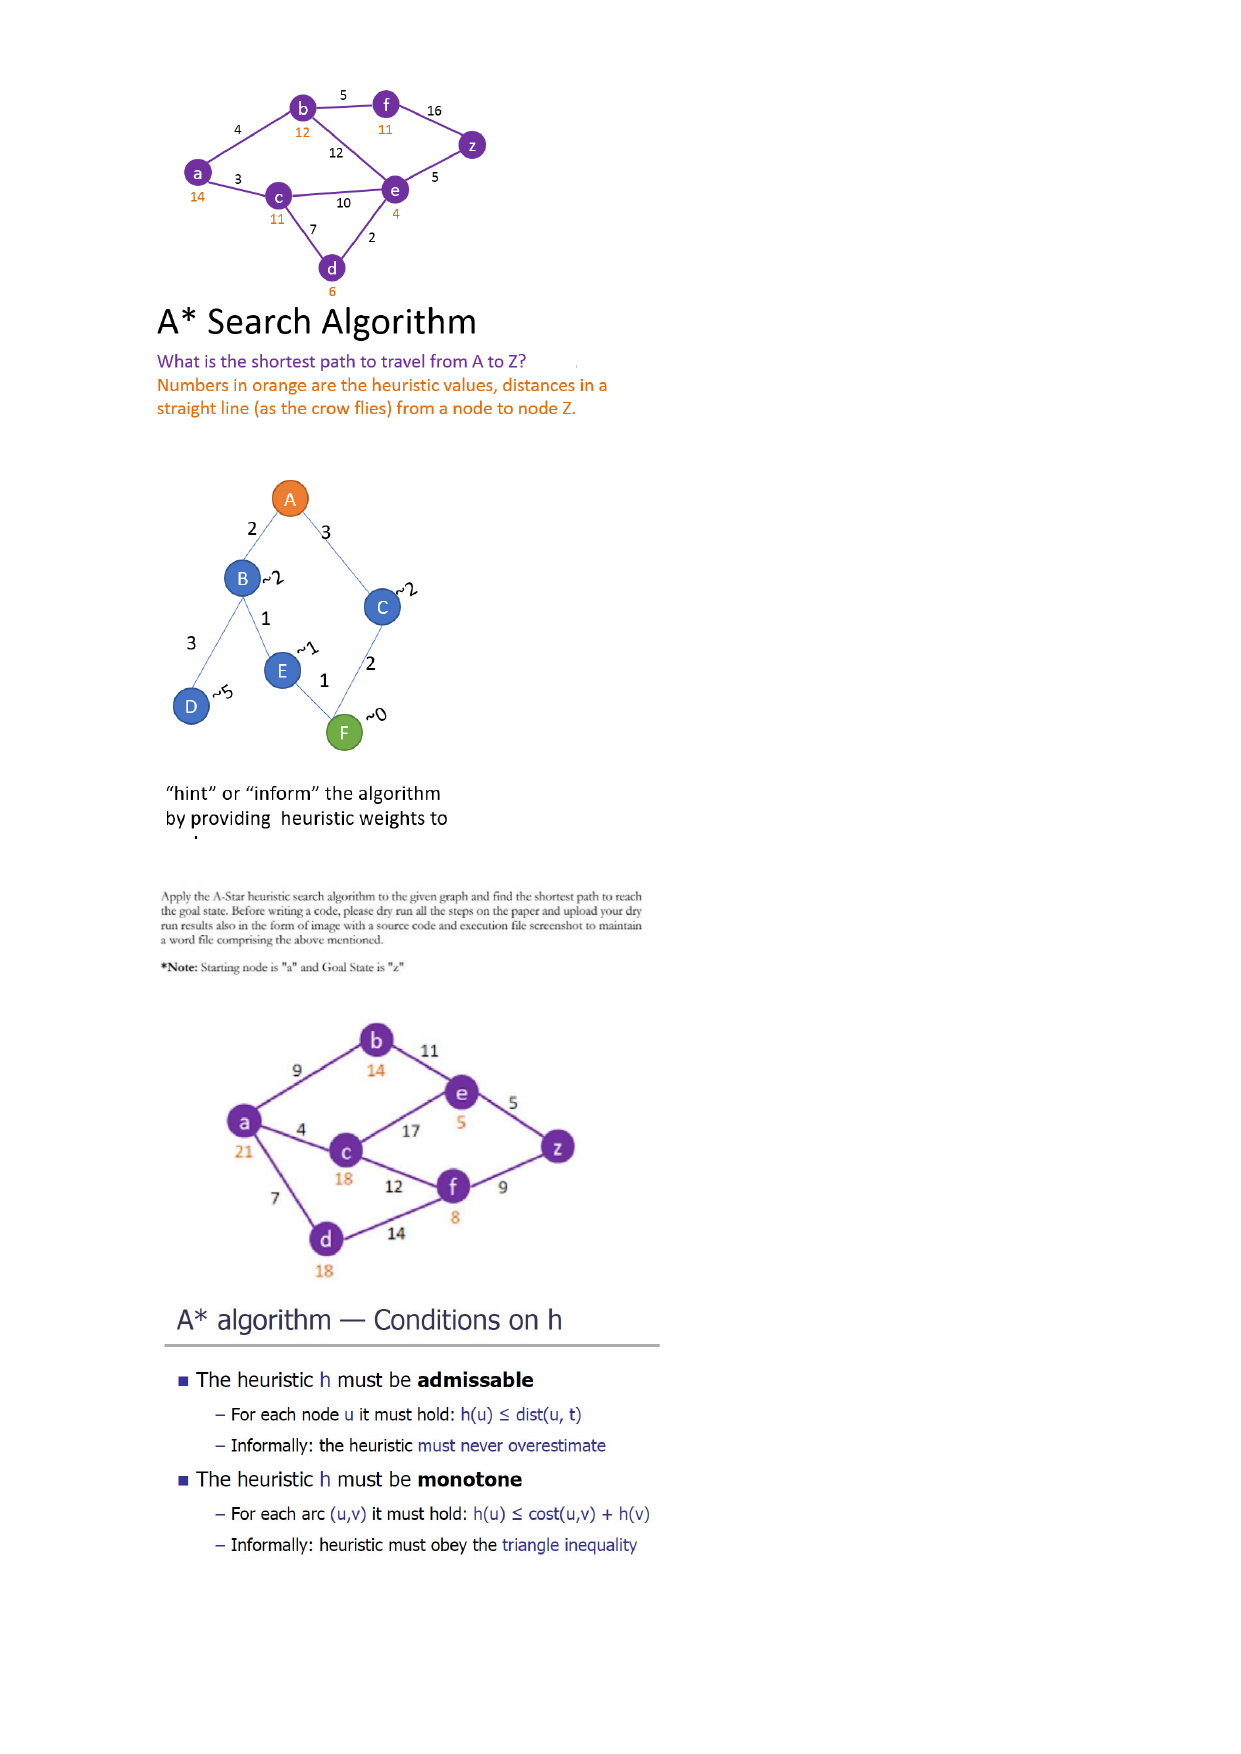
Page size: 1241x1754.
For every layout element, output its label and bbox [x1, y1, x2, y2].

picture [150, 1292, 660, 1564]
picture [150, 467, 457, 839]
picture [150, 73, 608, 424]
picture [150, 882, 661, 1287]
